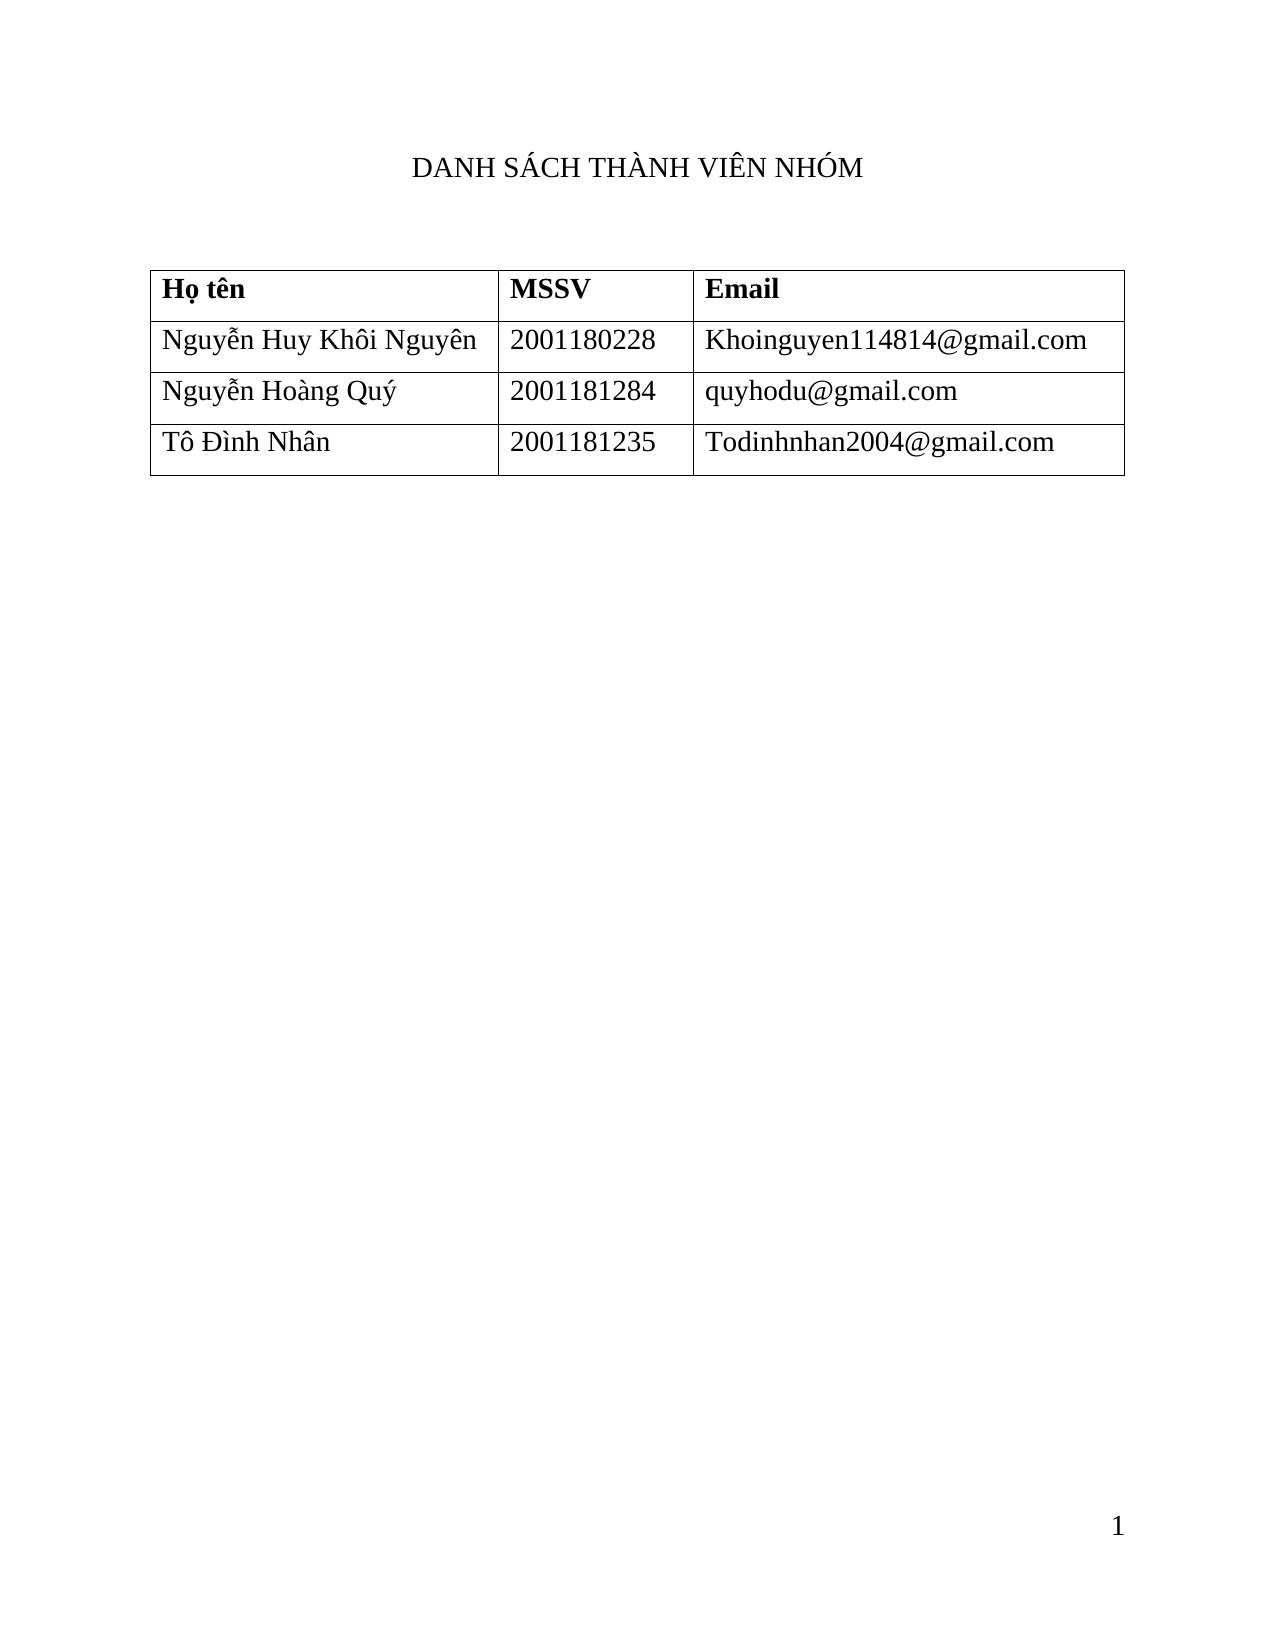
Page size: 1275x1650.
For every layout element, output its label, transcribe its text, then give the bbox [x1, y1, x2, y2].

text DANH SÁCH THÀNH VIÊN NHÓM [150, 150, 1125, 183]
table_cell Nguyễn Huy Khôi Nguyên [151, 322, 498, 372]
table_cell 2001181284 [499, 373, 693, 423]
table_cell quyhodu@gmail.com [694, 373, 1124, 423]
table_cell 2001180228 [499, 322, 693, 372]
table_cell 2001181235 [499, 425, 693, 475]
table_cell Tô Đình Nhân [151, 425, 498, 475]
table_header MSSV [499, 271, 693, 321]
table_header Email [694, 271, 1124, 321]
table_header Họ tên [151, 271, 498, 321]
table_cell Todinhnhan2004@gmail.com [694, 425, 1124, 475]
table_cell Khoinguyen114814@gmail.com [694, 322, 1124, 372]
table_cell Nguyễn Hoàng Quý [151, 373, 498, 423]
